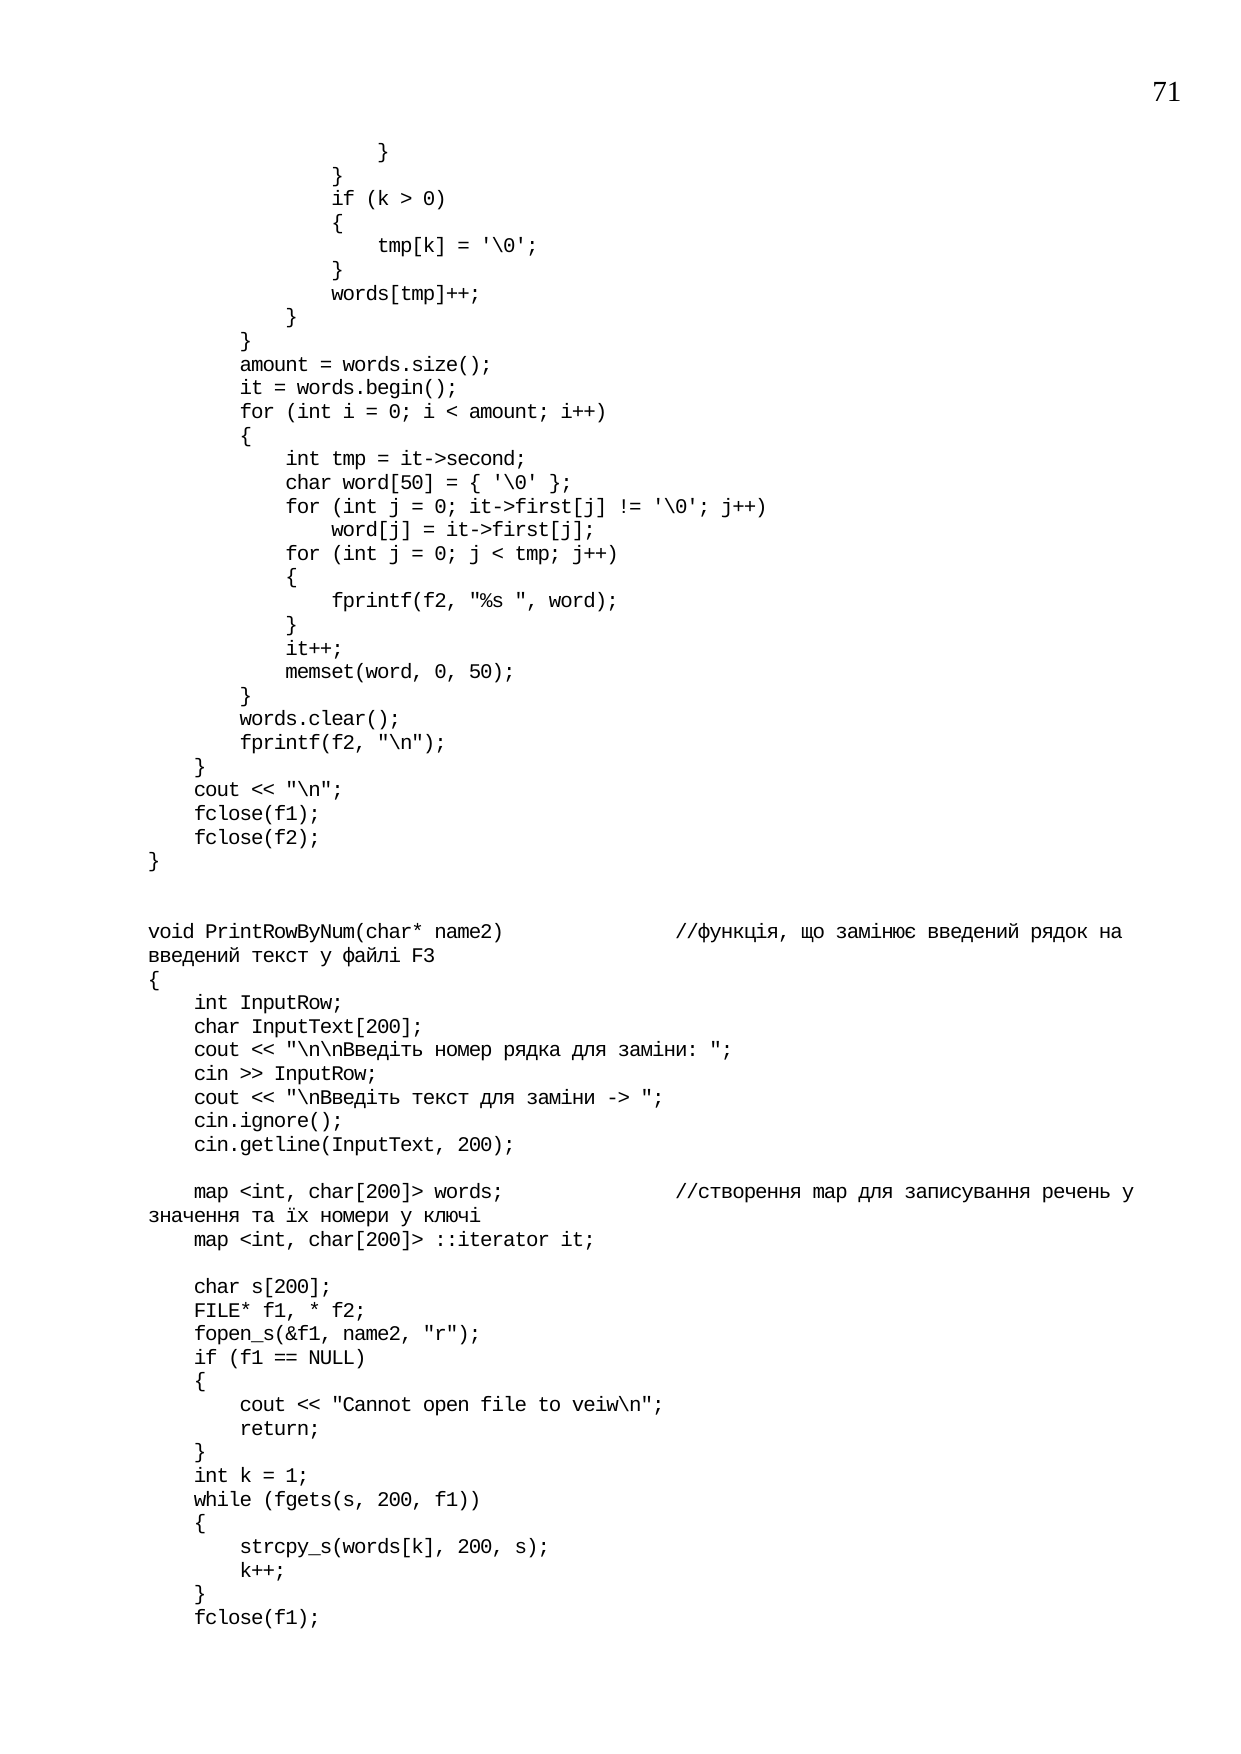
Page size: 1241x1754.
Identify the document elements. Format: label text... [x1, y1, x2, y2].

title int k = 1; [148, 1465, 1181, 1489]
title strcpy_s(words[k], 200, s); [148, 1536, 1181, 1560]
title it++; [148, 637, 1181, 661]
title void PrintRowByNum(char* name2) //функція, що замінює введений рядок на введений текст у файлі F3 [148, 921, 1181, 968]
title fprintf(f2, "\n"); [148, 732, 1181, 756]
title fclose(f2); [148, 827, 1181, 850]
title if (f1 == NULL) [148, 1347, 1181, 1371]
title } [148, 330, 1181, 354]
title } [148, 756, 1181, 779]
title cin >> InputRow; [148, 1063, 1181, 1087]
title while (fgets(s, 200, f1)) [148, 1489, 1181, 1512]
title cin.getline(InputText, 200); [148, 1134, 1181, 1158]
title amount = words.size(); [148, 354, 1181, 377]
title map <int, char[200]> ::iterator it; [148, 1229, 1181, 1252]
title } [148, 141, 1181, 164]
title { [148, 212, 1181, 236]
title { [148, 1512, 1181, 1536]
title cout << "Cannot open file to veiw\n"; [148, 1394, 1181, 1418]
title } [148, 306, 1181, 330]
title word[j] = it->first[j]; [148, 519, 1181, 543]
title int InputRow; [148, 992, 1181, 1016]
title k++; [148, 1560, 1181, 1583]
title } [148, 685, 1181, 708]
title char word[50] = { '\0' }; [148, 472, 1181, 496]
title it = words.begin(); [148, 377, 1181, 401]
title { [148, 567, 1181, 590]
title cin.ignore(); [148, 1110, 1181, 1134]
title tmp[k] = '\0'; [148, 236, 1181, 259]
title int tmp = it->second; [148, 448, 1181, 472]
title cout << "\n"; [148, 779, 1181, 803]
title { [148, 968, 1181, 992]
title cout << "\n\nВведіть номер рядка для заміни: "; [148, 1039, 1181, 1063]
title } [148, 1441, 1181, 1465]
title { [148, 1371, 1181, 1394]
title fopen_s(&f1, name2, "r"); [148, 1323, 1181, 1347]
title for (int i = 0; i < amount; i++) [148, 401, 1181, 425]
title } [148, 614, 1181, 637]
title } [148, 164, 1181, 188]
title words.clear(); [148, 708, 1181, 732]
title return; [148, 1418, 1181, 1441]
title words[tmp]++; [148, 283, 1181, 306]
title } [148, 850, 1181, 874]
title for (int j = 0; j < tmp; j++) [148, 543, 1181, 567]
title map <int, char[200]> words; //створення map для записування речень у значення та їх номери у ключі [148, 1181, 1181, 1229]
title fclose(f1); [148, 803, 1181, 827]
title char s[200]; [148, 1276, 1181, 1299]
title cout << "\nВведіть текст для заміни -> "; [148, 1087, 1181, 1110]
title char InputText[200]; [148, 1016, 1181, 1039]
title { [148, 425, 1181, 448]
title fclose(f1); [148, 1607, 1181, 1631]
title for (int j = 0; it->first[j] != '\0'; j++) [148, 496, 1181, 519]
title } [148, 259, 1181, 283]
title FILE* f1, * f2; [148, 1299, 1181, 1323]
title memset(word, 0, 50); [148, 661, 1181, 685]
title fprintf(f2, "%s ", word); [148, 590, 1181, 614]
title } [148, 1583, 1181, 1607]
title if (k > 0) [148, 188, 1181, 212]
